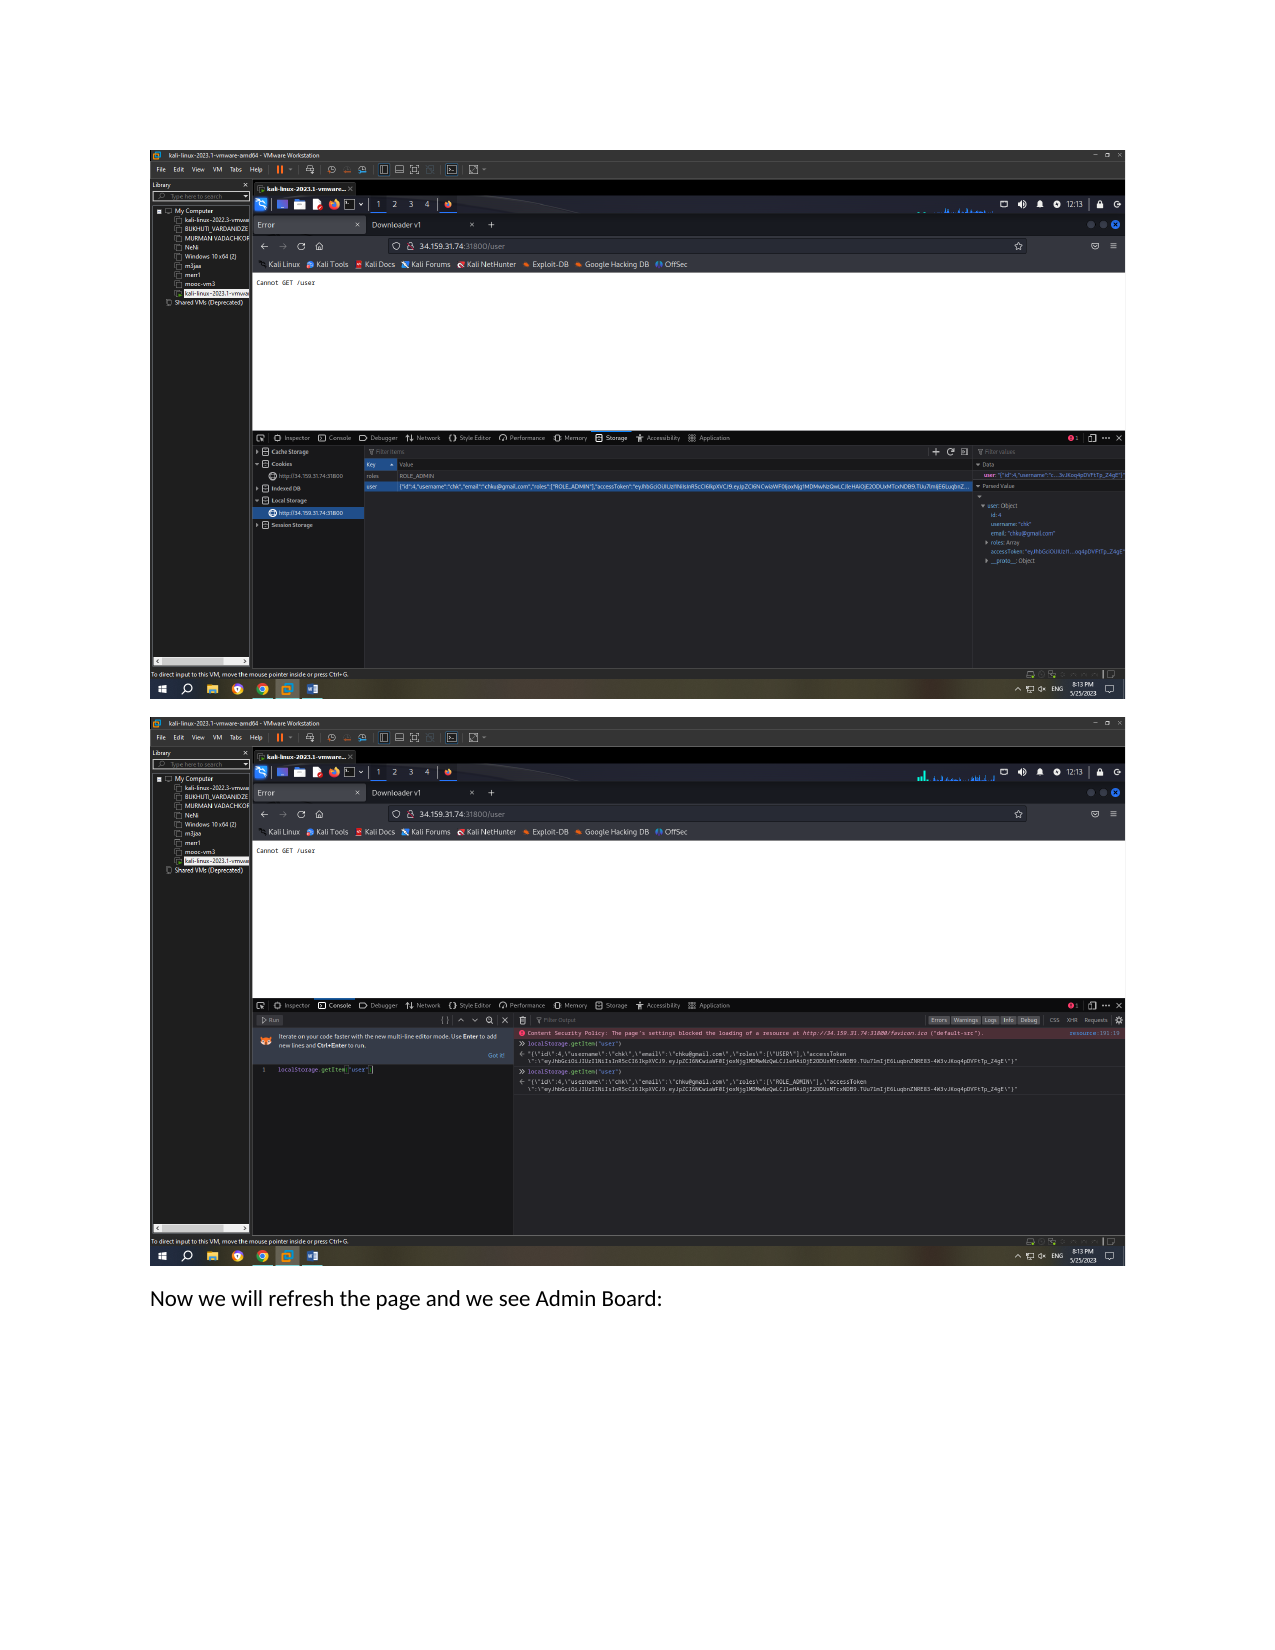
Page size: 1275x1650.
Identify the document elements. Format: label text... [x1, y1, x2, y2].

picture [150, 150, 1125, 699]
text Now we will refresh the page and we see Admin Board: [150, 1284, 1125, 1313]
picture [150, 717, 1125, 1266]
